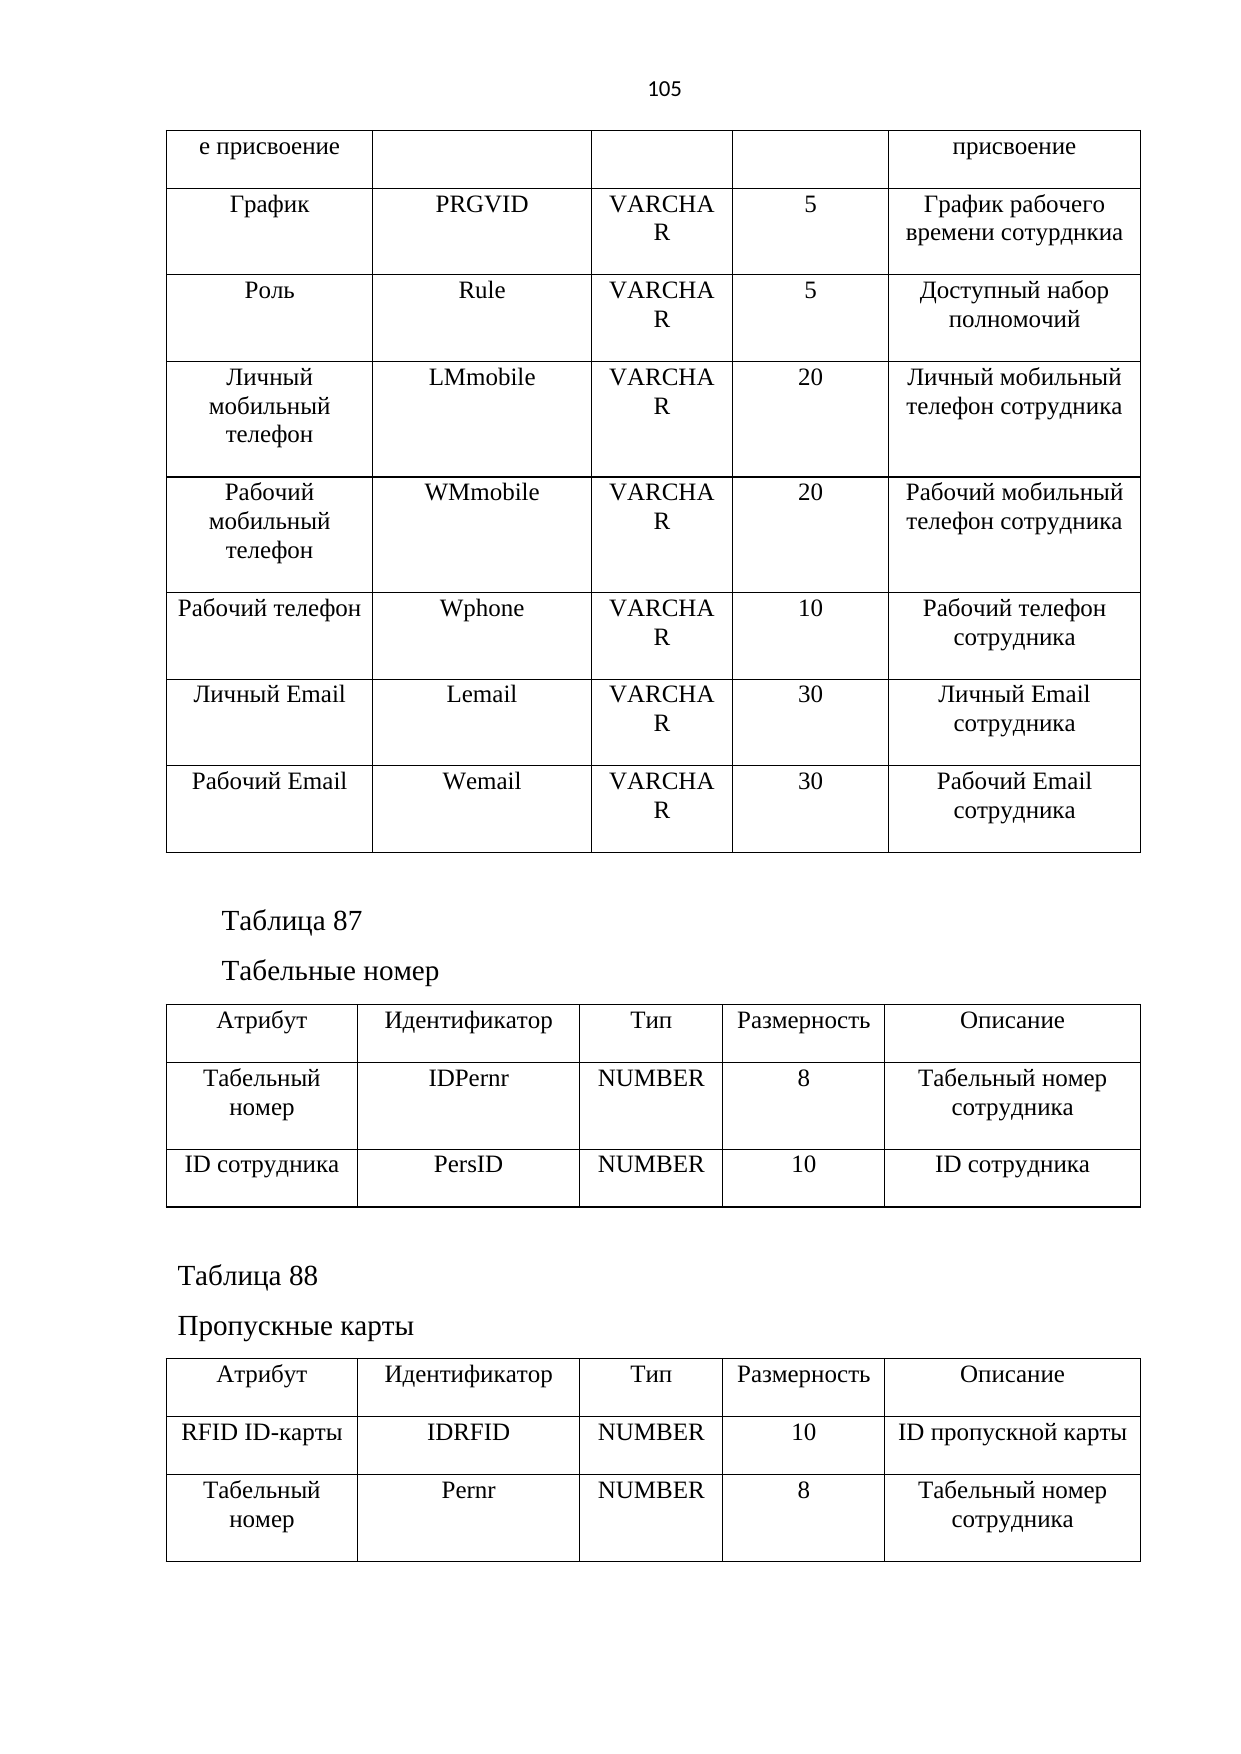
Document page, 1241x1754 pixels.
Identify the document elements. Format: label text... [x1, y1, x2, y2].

text Табельные номер [177, 953, 1152, 987]
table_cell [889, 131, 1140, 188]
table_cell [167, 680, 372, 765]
text Пропускные карты [177, 1308, 1152, 1342]
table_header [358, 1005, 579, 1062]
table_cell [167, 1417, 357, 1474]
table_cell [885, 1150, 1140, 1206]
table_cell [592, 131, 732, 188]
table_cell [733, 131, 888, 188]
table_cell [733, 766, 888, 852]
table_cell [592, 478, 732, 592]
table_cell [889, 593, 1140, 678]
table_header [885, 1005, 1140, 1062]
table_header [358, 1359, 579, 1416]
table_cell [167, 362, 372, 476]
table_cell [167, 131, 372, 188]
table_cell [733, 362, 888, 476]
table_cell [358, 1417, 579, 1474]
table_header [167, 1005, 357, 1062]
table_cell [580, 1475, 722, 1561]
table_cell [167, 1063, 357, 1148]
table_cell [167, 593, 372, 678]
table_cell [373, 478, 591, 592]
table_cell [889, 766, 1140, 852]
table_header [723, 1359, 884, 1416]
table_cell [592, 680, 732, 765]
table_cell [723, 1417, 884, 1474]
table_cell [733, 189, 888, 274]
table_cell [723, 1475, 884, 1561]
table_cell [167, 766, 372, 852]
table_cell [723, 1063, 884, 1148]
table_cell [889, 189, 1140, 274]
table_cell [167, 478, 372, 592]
text Таблица 88 [177, 1258, 1152, 1291]
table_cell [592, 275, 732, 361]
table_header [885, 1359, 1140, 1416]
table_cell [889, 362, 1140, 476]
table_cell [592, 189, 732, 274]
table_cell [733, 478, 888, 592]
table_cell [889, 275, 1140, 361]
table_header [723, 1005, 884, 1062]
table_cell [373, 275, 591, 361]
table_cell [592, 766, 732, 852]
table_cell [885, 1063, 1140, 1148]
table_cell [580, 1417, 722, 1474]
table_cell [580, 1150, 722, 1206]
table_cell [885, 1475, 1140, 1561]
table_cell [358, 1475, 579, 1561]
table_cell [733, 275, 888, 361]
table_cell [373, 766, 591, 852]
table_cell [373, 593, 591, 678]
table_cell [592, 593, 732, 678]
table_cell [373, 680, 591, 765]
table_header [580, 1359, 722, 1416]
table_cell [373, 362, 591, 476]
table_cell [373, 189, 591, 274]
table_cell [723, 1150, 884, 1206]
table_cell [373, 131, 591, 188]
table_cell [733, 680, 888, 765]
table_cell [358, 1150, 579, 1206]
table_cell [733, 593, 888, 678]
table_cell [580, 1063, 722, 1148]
text Таблица 87 [177, 903, 1152, 937]
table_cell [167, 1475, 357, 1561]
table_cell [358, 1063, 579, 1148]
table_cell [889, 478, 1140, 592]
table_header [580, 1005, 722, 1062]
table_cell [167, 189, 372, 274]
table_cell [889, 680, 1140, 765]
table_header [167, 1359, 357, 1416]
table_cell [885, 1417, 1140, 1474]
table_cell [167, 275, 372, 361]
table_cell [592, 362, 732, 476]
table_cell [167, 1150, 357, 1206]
